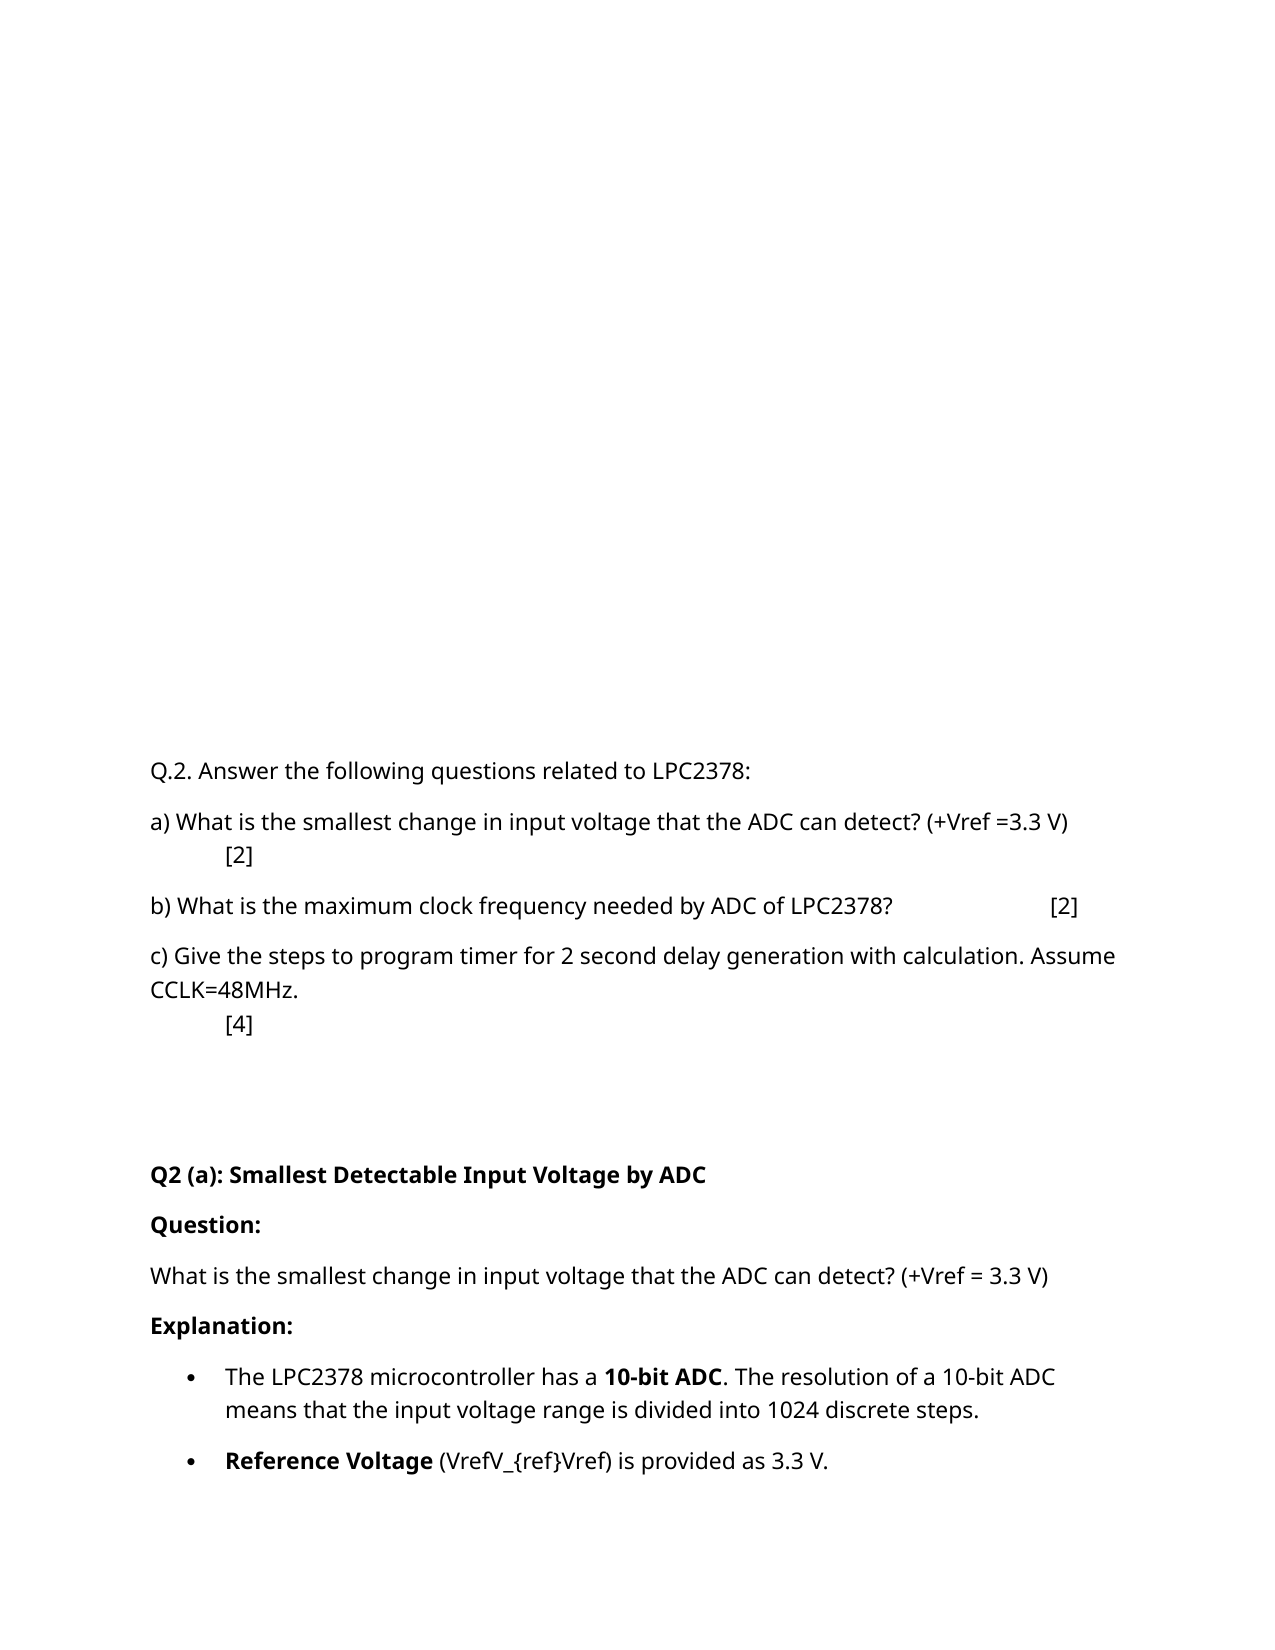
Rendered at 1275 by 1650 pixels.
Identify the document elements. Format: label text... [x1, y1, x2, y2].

text a) What is the smallest change in input voltage that the ADC can detect? (+Vref =3.3 V) [2] [150, 805, 1125, 870]
text b) What is the maximum clock frequency needed by ADC of LPC2378? [2] [150, 889, 1125, 921]
text Q2 (a): Smallest Detectable Input Voltage by ADC [150, 1159, 1125, 1190]
list Reference Voltage (VrefV_{ref}Vref​) is provided as 3.3 V. [187, 1444, 1125, 1476]
text Question: [150, 1209, 1125, 1240]
list The LPC2378 microcontroller has a 10-bit ADC. The resolution of a 10-bit ADC means that the input voltage range is divided into 1024 discrete steps. [187, 1360, 1125, 1425]
text Explanation: [150, 1310, 1125, 1341]
text Q.2. Answer the following questions related to LPC2378: [150, 755, 1125, 786]
text What is the smallest change in input voltage that the ADC can detect? (+Vref = 3.3 V) [150, 1259, 1125, 1291]
text c) Give the steps to program timer for 2 second delay generation with calculation. Assume CCLK=48MHz. [4] [150, 940, 1125, 1039]
